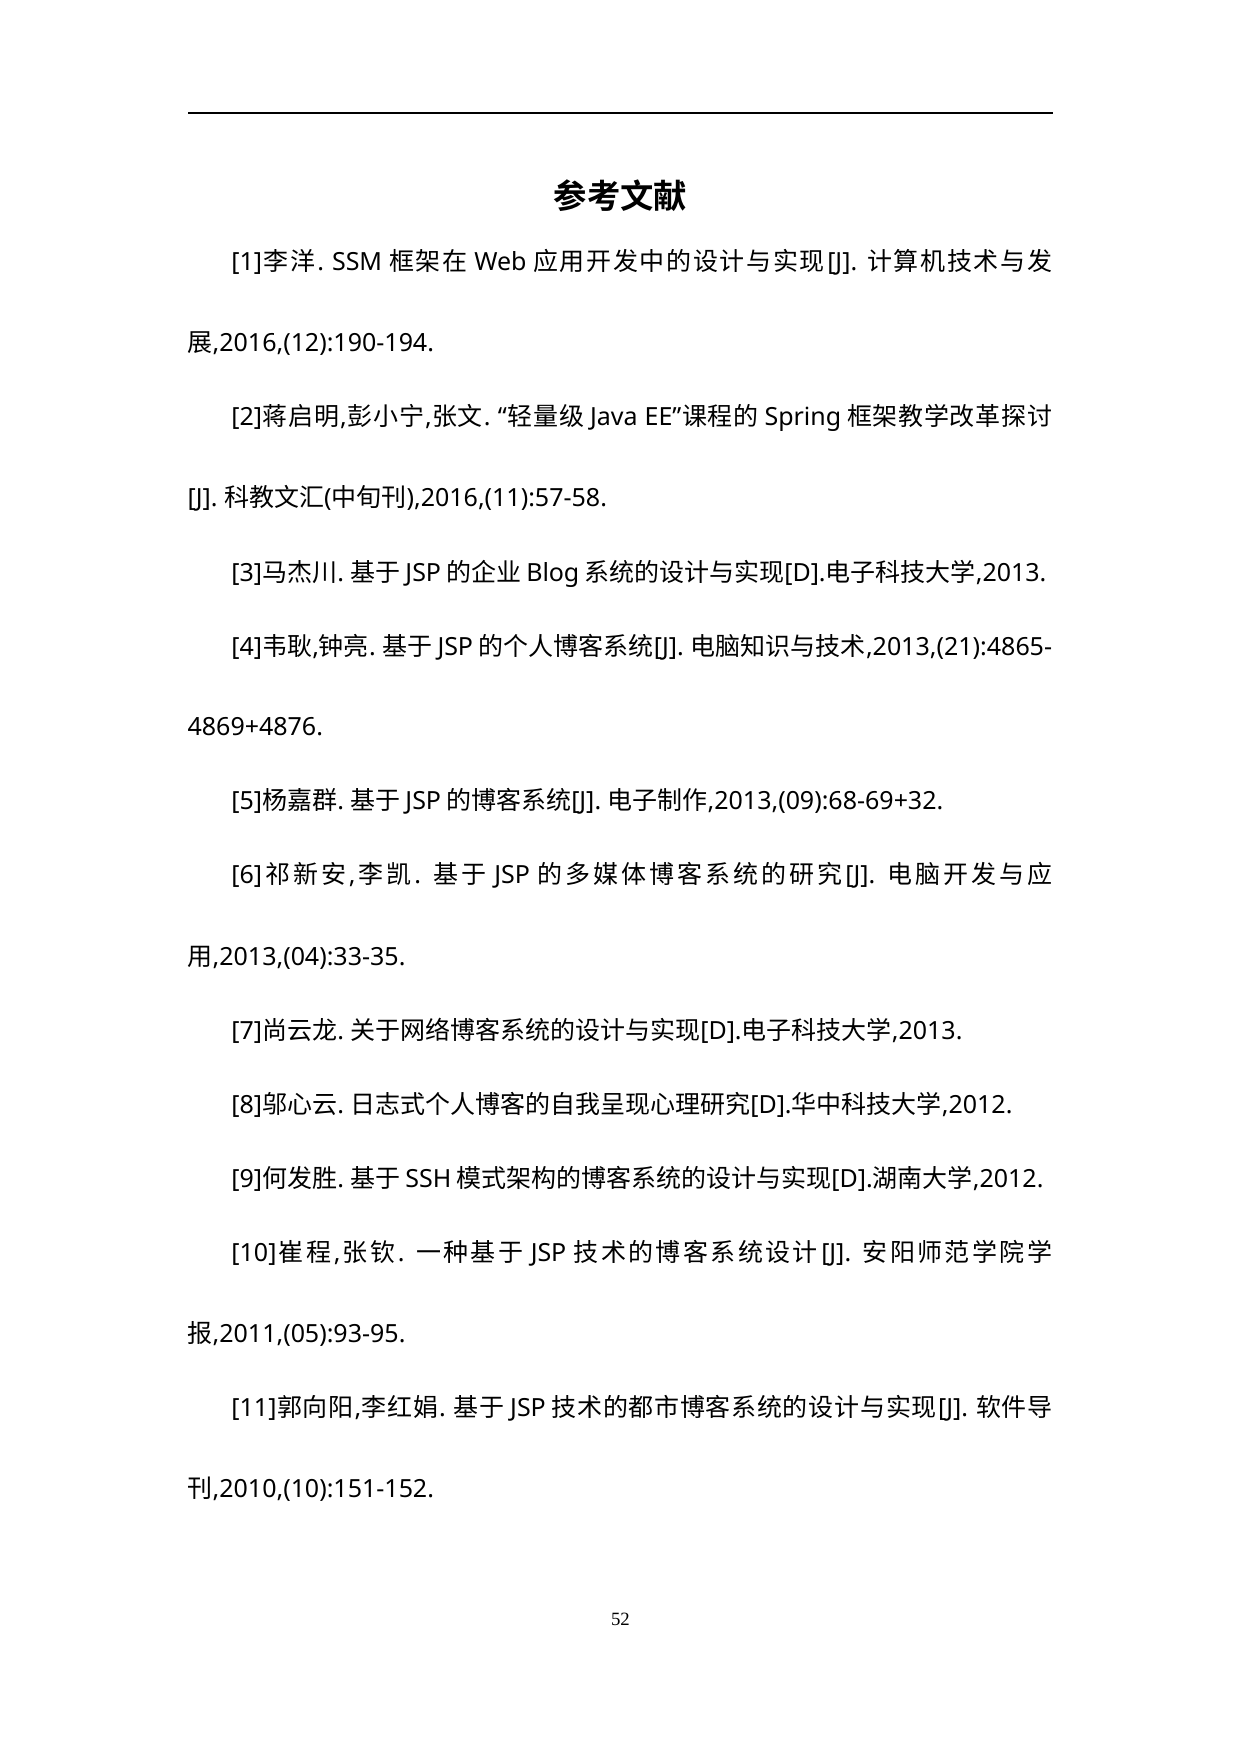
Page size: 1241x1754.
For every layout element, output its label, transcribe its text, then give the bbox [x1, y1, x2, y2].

text [11]郭向阳,李红娟. 基于JSP技术的都市博客系统的设计与实现[J]. 软件导刊,2010,(10):151-152. [187, 1373, 1053, 1519]
text [9]何发胜. 基于SSH模式架构的博客系统的设计与实现[D].湖南大学,2012. [187, 1144, 1053, 1209]
subtitle 参考文献 [187, 162, 1053, 227]
text [1]李洋. SSM框架在Web应用开发中的设计与实现[J]. 计算机技术与发展,2016,(12):190-194. [187, 227, 1053, 373]
text [7]尚云龙. 关于网络博客系统的设计与实现[D].电子科技大学,2013. [187, 996, 1053, 1061]
text [4]韦耿,钟亮. 基于JSP的个人博客系统[J]. 电脑知识与技术,2013,(21):4865-4869+4876. [187, 612, 1053, 758]
text [8]邬心云. 日志式个人博客的自我呈现心理研究[D].华中科技大学,2012. [187, 1070, 1053, 1135]
text [3]马杰川. 基于JSP的企业Blog系统的设计与实现[D].电子科技大学,2013. [187, 538, 1053, 603]
text [2]蒋启明,彭小宁,张文. “轻量级Java EE”课程的Spring框架教学改革探讨[J]. 科教文汇(中旬刊),2016,(11):57-58. [187, 382, 1053, 528]
text [6]祁新安,李凯. 基于JSP的多媒体博客系统的研究[J]. 电脑开发与应用,2013,(04):33-35. [187, 840, 1053, 987]
text [10]崔程,张钦. 一种基于JSP技术的博客系统设计[J]. 安阳师范学院学报,2011,(05):93-95. [187, 1218, 1053, 1364]
text [5]杨嘉群. 基于JSP的博客系统[J]. 电子制作,2013,(09):68-69+32. [187, 766, 1053, 831]
